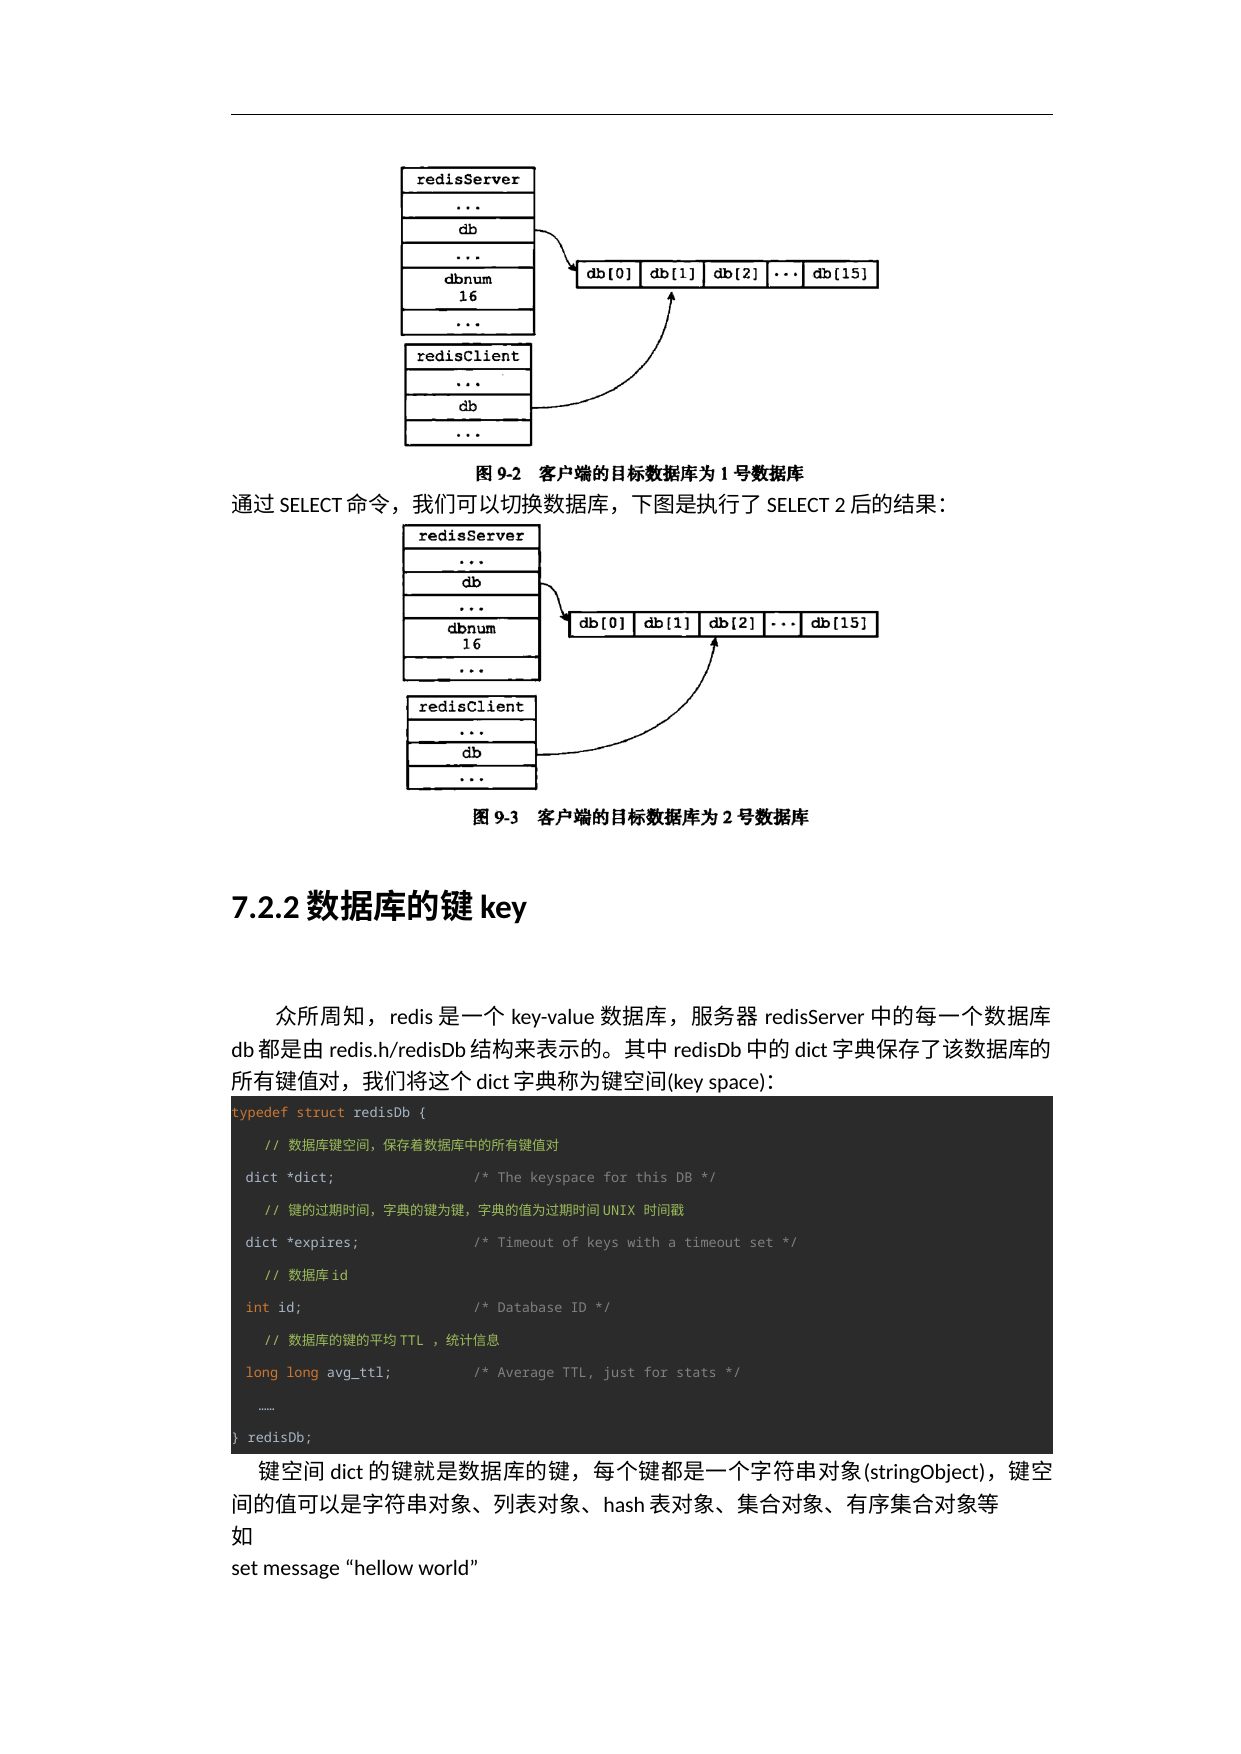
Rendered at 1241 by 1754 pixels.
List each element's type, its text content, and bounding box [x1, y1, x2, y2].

text 众所周知，redis是一个key-value数据库，服务器redisServer中的每一个数据库db都是由redis.h/redisDb结构来表示的。其中redisDb中的dict字典保存了该数据库的所有键值对，我们将这个dict字典称为键空间(key space)： [231, 999, 1053, 1096]
text set message “hellow world” [231, 1551, 1053, 1584]
text …… } redisDb; [231, 1389, 1053, 1454]
text typedef struct redisDb { // 数据库键空间，保存着数据库中的所有键值对 dict *dict; /* The keyspace for this DB */ // 键的过期时间，字典的键为键，字典的值为过期时间 UNIX 时间戳 dict *expires; /* Timeout of keys with a timeout set */ // 数据库id int id; /* Database ID */ // 数据库的键的平均 TTL ，统计信息 long long avg_ttl; /* Average TTL, just for stats */ [231, 1096, 1053, 1389]
picture [392, 519, 892, 832]
picture [396, 162, 888, 486]
text 键空间dict的键就是数据库的键，每个键都是一个字符串对象(stringObject)，键空间的值可以是字符串对象、列表对象、hash表对象、集合对象、有序集合对象等 [231, 1454, 1053, 1519]
text 通过SELECT命令，我们可以切换数据库，下图是执行了SELECT 2后的结果： [231, 487, 1053, 519]
subtitle 7.2.2数据库的键key [231, 872, 1053, 937]
text 如 [231, 1519, 1053, 1551]
